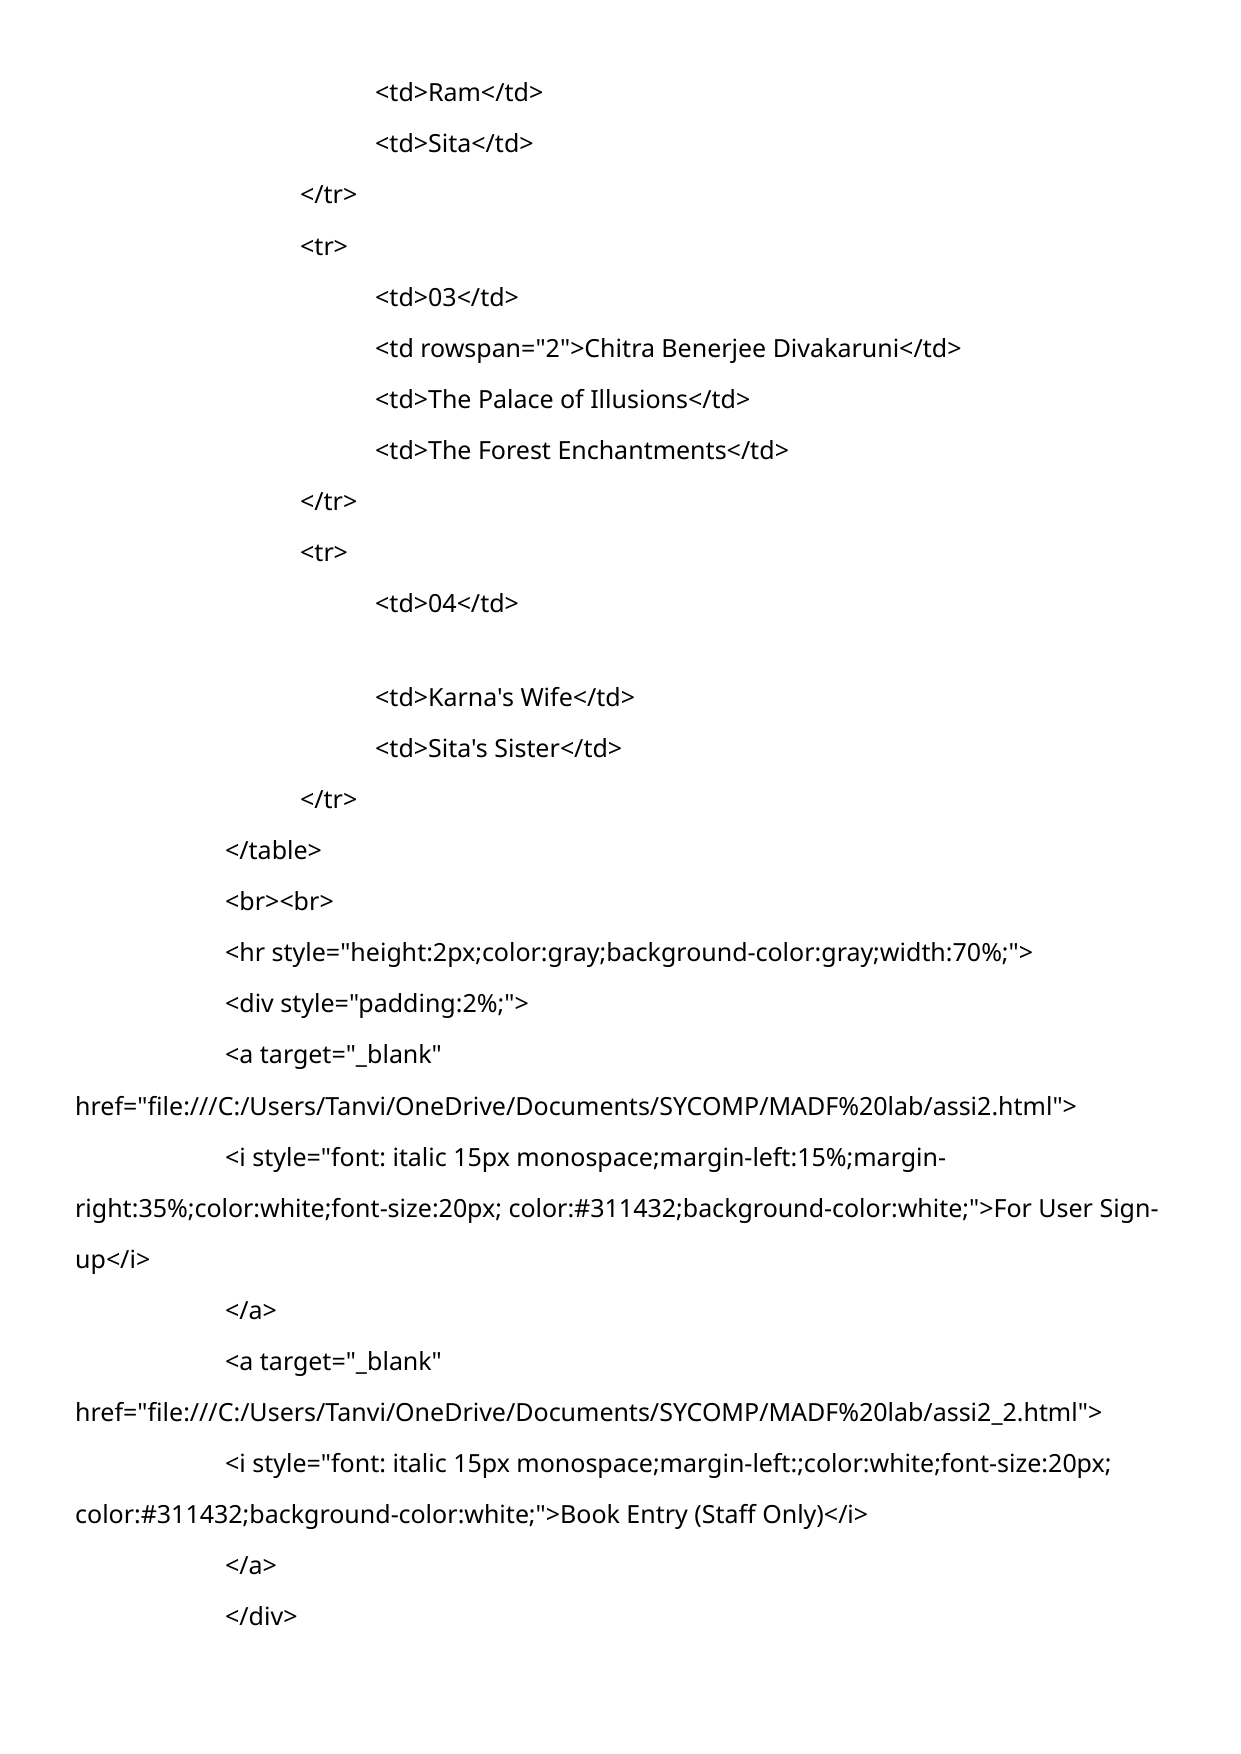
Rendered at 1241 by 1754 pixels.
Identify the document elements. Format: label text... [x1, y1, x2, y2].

text <td>03</td> [75, 279, 1165, 313]
text <hr style="height:2px;color:gray;background-color:gray;width:70%;"> [75, 935, 1165, 969]
text <td>Sita's Sister</td> [75, 731, 1165, 765]
text <i style="font: italic 15px monospace;margin-left:;color:white;font-size:20px; color:#311432;background-color:white;">Book Entry (Staff Only)</i> [75, 1445, 1165, 1531]
text <i style="font: italic 15px monospace;margin-left:15%;margin-right:35%;color:white;font-size:20px; color:#311432;background-color:white;">For User Sign-up</i> [75, 1139, 1165, 1275]
text </tr> [75, 177, 1165, 211]
text <td>Karna's Wife</td> [75, 680, 1165, 714]
text </div> [75, 1598, 1165, 1633]
text <tr> [75, 534, 1165, 568]
text <div style="padding:2%;"> [75, 986, 1165, 1020]
text <br><br> [75, 884, 1165, 918]
text <td>Sita</td> [75, 126, 1165, 160]
text </a> [75, 1547, 1165, 1582]
text <a target="_blank" href="file:///C:/Users/Tanvi/OneDrive/Documents/SYCOMP/MADF%20lab/assi2.html"> [75, 1037, 1165, 1122]
text </a> [75, 1292, 1165, 1326]
text </tr> [75, 483, 1165, 517]
text <td rowspan="2">Chitra Benerjee Divakaruni</td> [75, 330, 1165, 364]
text <td>The Palace of Illusions</td> [75, 381, 1165, 415]
text <a target="_blank" href="file:///C:/Users/Tanvi/OneDrive/Documents/SYCOMP/MADF%20lab/assi2_2.html"> [75, 1343, 1165, 1428]
text </tr> [75, 782, 1165, 816]
text </table> [75, 833, 1165, 867]
text <td>Ram</td> [75, 75, 1165, 109]
text <tr> [75, 228, 1165, 262]
text <td>The Forest Enchantments</td> [75, 432, 1165, 466]
text <td>04</td> [75, 585, 1165, 619]
